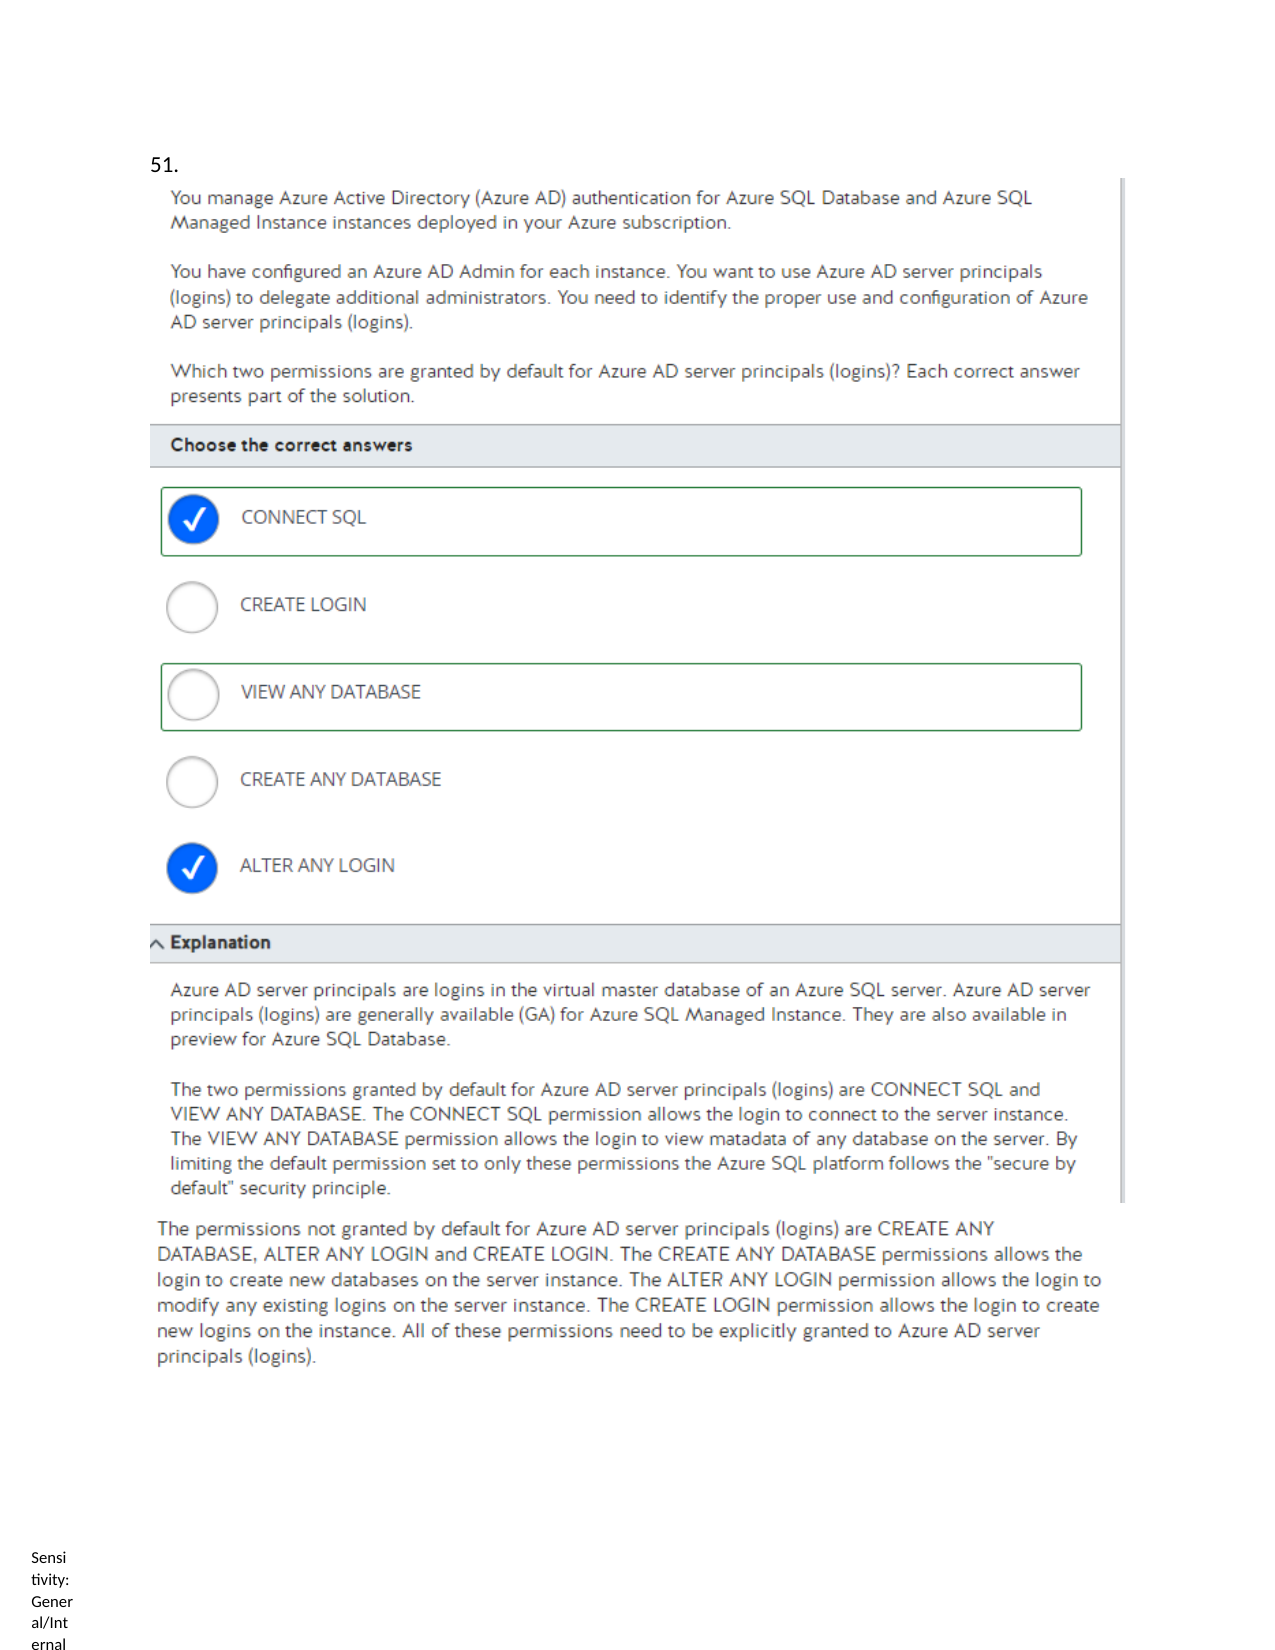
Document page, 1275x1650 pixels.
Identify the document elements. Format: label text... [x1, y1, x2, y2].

picture [150, 178, 1125, 1370]
text 51. [150, 150, 1125, 178]
